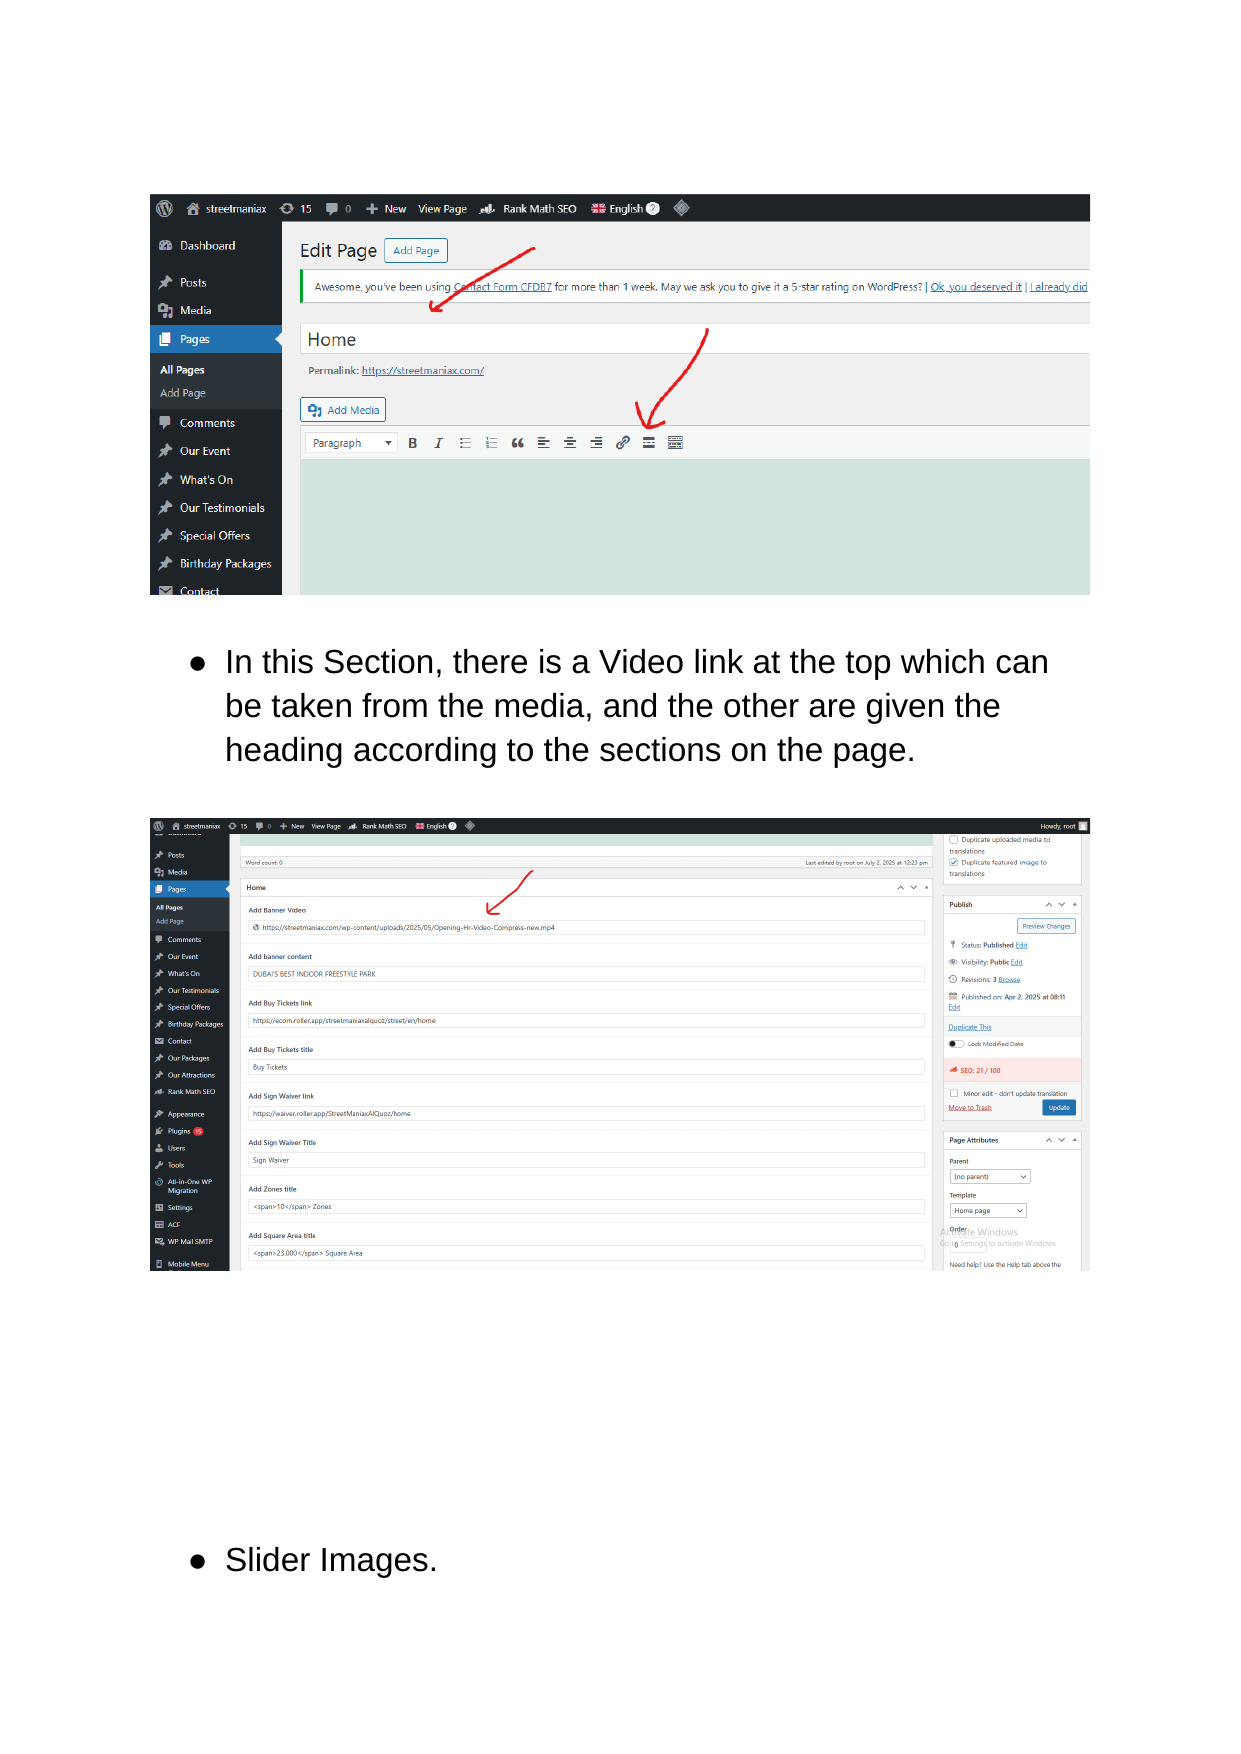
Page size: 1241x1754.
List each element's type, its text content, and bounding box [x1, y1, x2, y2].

list Slider Images. [187, 1540, 1090, 1578]
list In this Section, there is a Video link at the top which can be taken from the media, and the other are given the heading according to the sections on the page. [187, 642, 1090, 769]
picture [150, 818, 1091, 1271]
picture [150, 194, 1091, 595]
